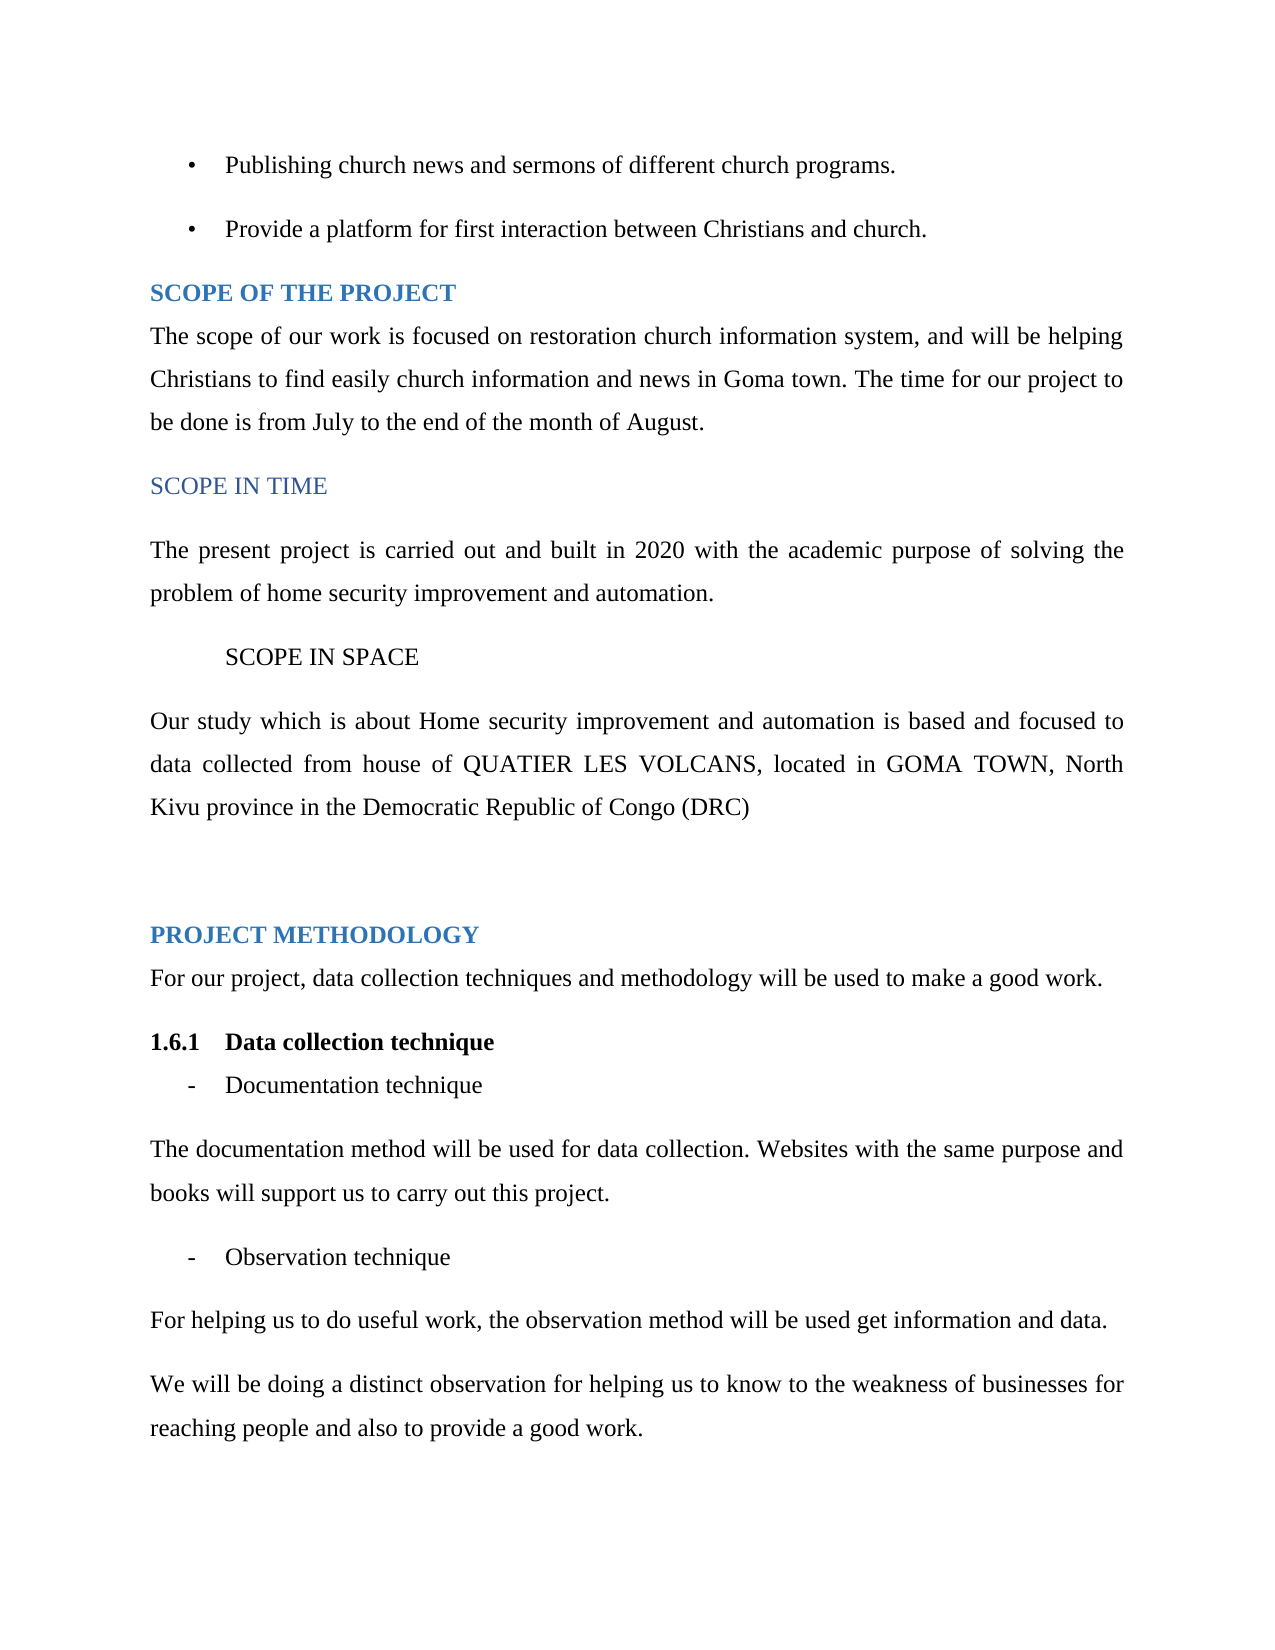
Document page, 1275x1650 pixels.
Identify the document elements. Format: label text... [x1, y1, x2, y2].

text The present project is carried out and built in 2020 with the academic purpose of solving the problem of home security improvement and automation. [150, 535, 1125, 607]
list Publishing church news and sermons of different church programs. [187, 150, 1125, 179]
text PROJECT METHODOLOGY [150, 920, 1125, 949]
text For helping us to do useful work, the observation method will be used get information and data. [150, 1306, 1125, 1334]
list Documentation technique [187, 1071, 1125, 1099]
text SCOPE OF THE PROJECT [150, 278, 1125, 307]
text We will be doing a distinct observation for helping us to know to the weakness of businesses for reaching people and also to provide a good work. [150, 1369, 1125, 1441]
text SCOPE IN SPACE [150, 642, 1125, 671]
list Provide a platform for first interaction between Christians and church. [187, 214, 1125, 243]
text Our study which is about Home security improvement and automation is based and focused to data collected from house of QUATIER LES VOLCANS, located in GOMA TOWN, North Kivu province in the Democratic Republic of Congo (DRC) [150, 706, 1125, 821]
text SCOPE IN TIME [150, 471, 1125, 500]
text The documentation method will be used for data collection. Websites with the same purpose and books will support us to carry out this project. [150, 1134, 1125, 1206]
list Observation technique [187, 1242, 1125, 1270]
text For our project, data collection techniques and methodology will be used to make a good work. [150, 963, 1125, 992]
list Data collection technique [150, 1027, 1125, 1056]
text The scope of our work is focused on restoration church information system, and will be helping Christians to find easily church information and news in Goma town. The time for our project to be done is from July to the end of the month of August. [150, 321, 1125, 436]
